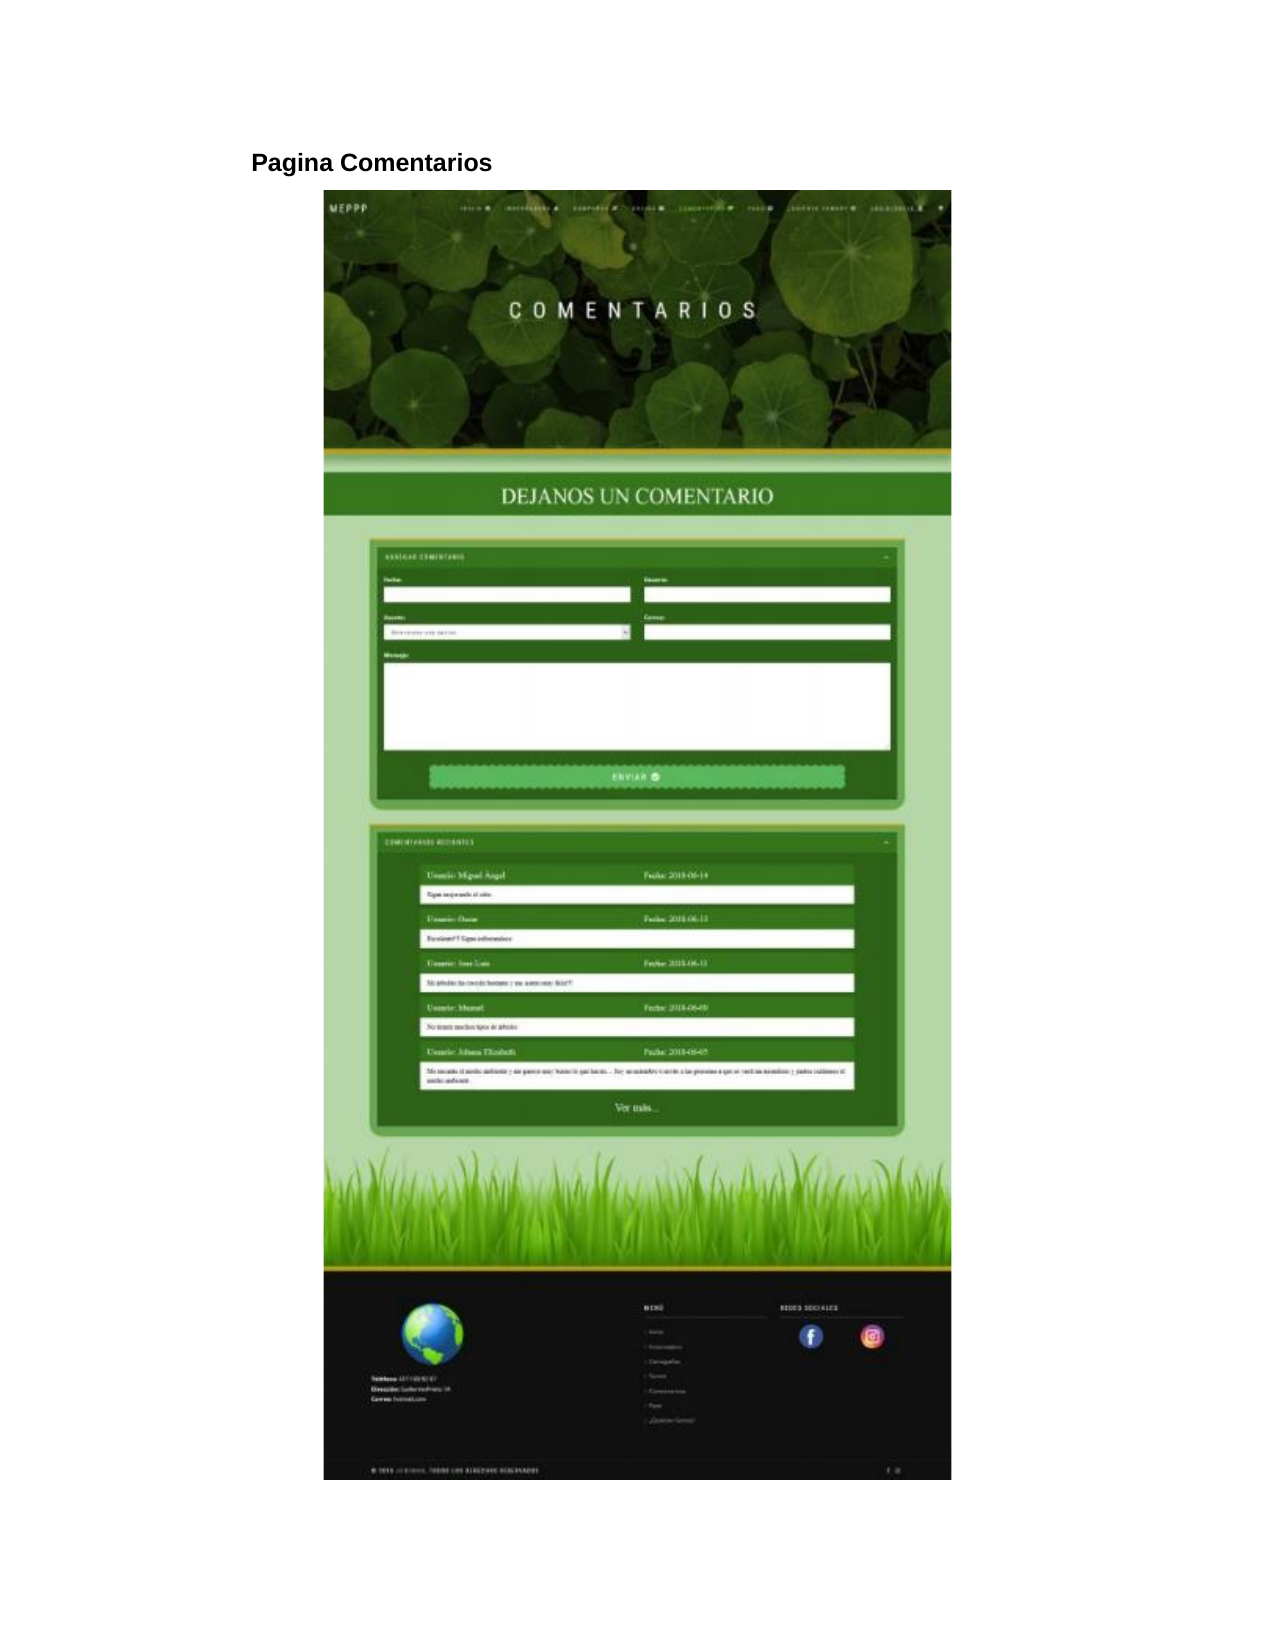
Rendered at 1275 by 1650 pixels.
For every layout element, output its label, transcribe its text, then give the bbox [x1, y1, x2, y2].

text Pagina Comentarios [177, 148, 1098, 176]
picture [323, 190, 952, 1480]
